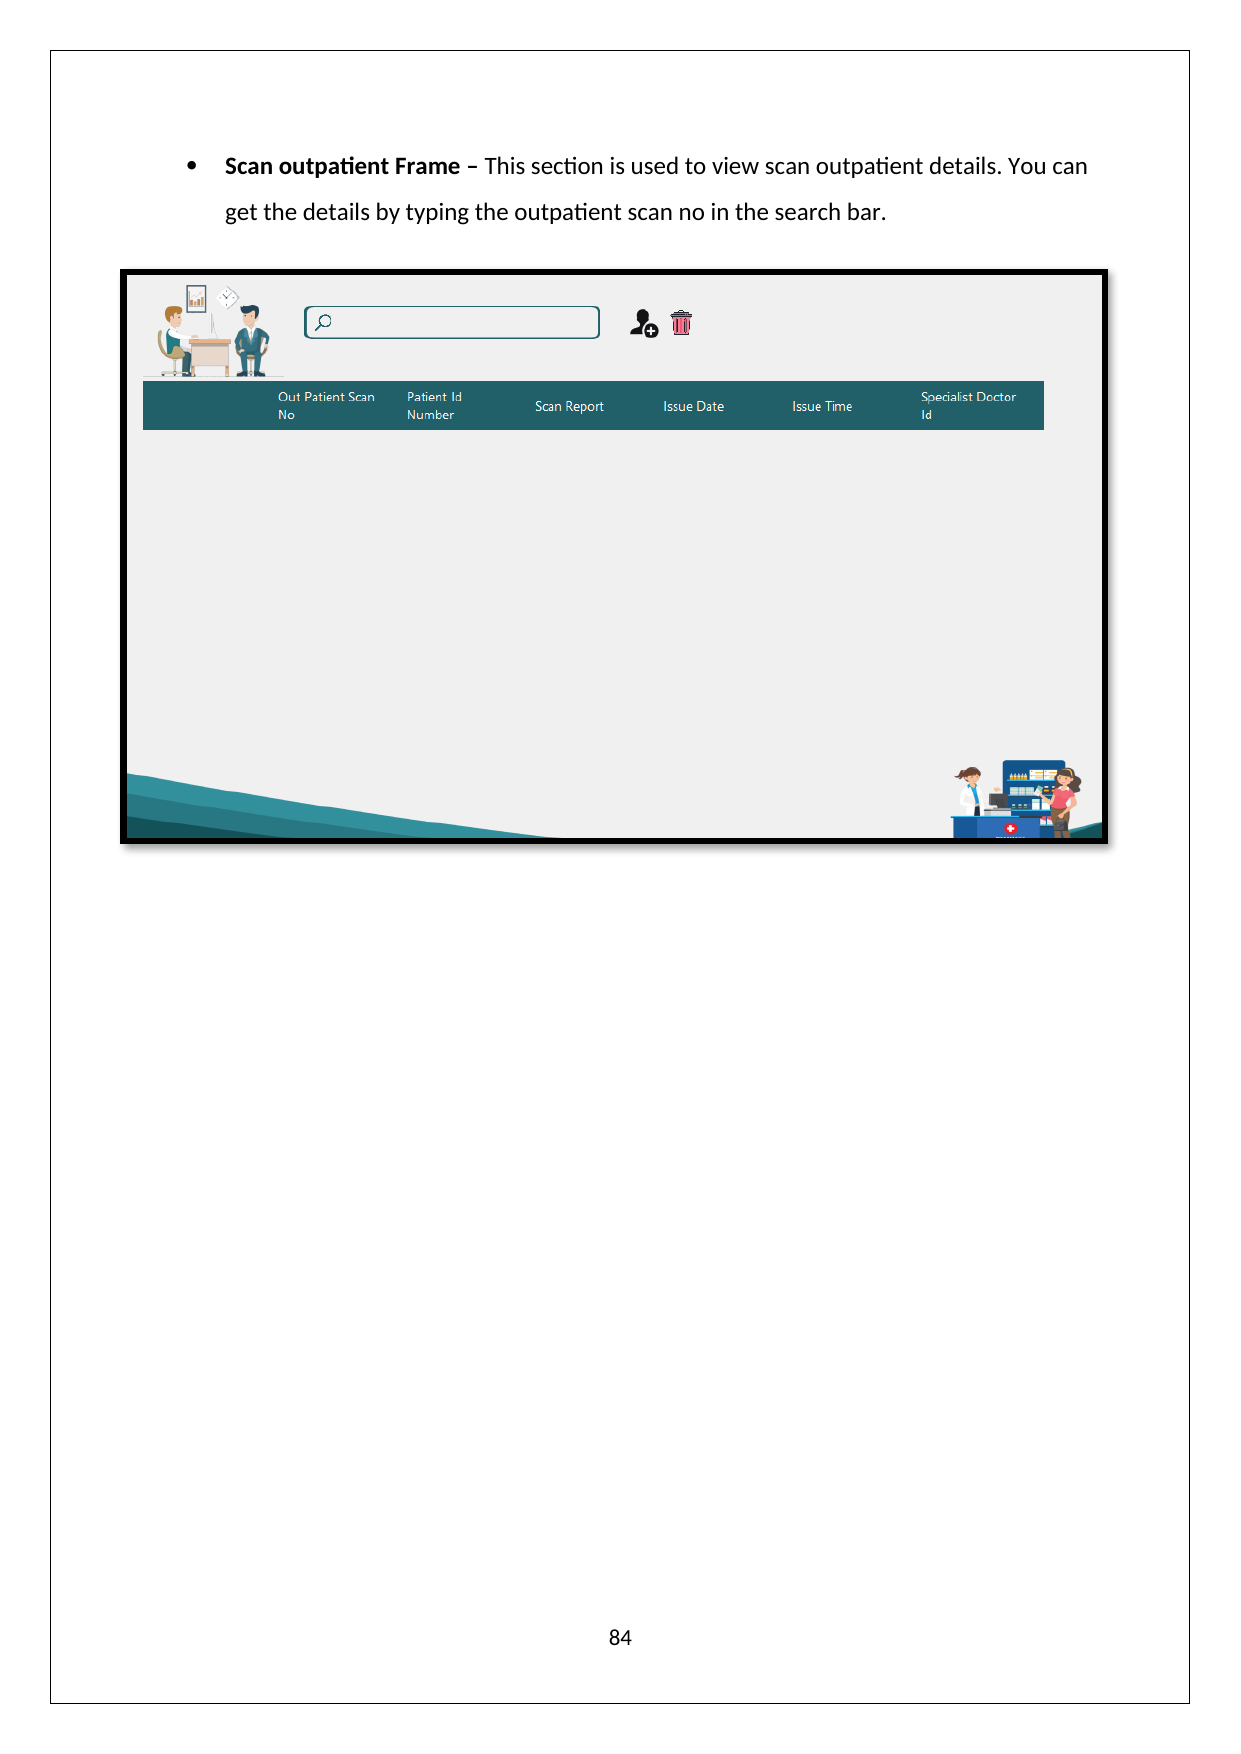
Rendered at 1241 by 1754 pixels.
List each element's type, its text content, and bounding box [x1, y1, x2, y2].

picture [127, 275, 1102, 838]
list Scan outpatient Frame – This section is used to view scan outpatient details. You can get the details by typing the outpatient scan no in the search bar. [187, 150, 1090, 226]
